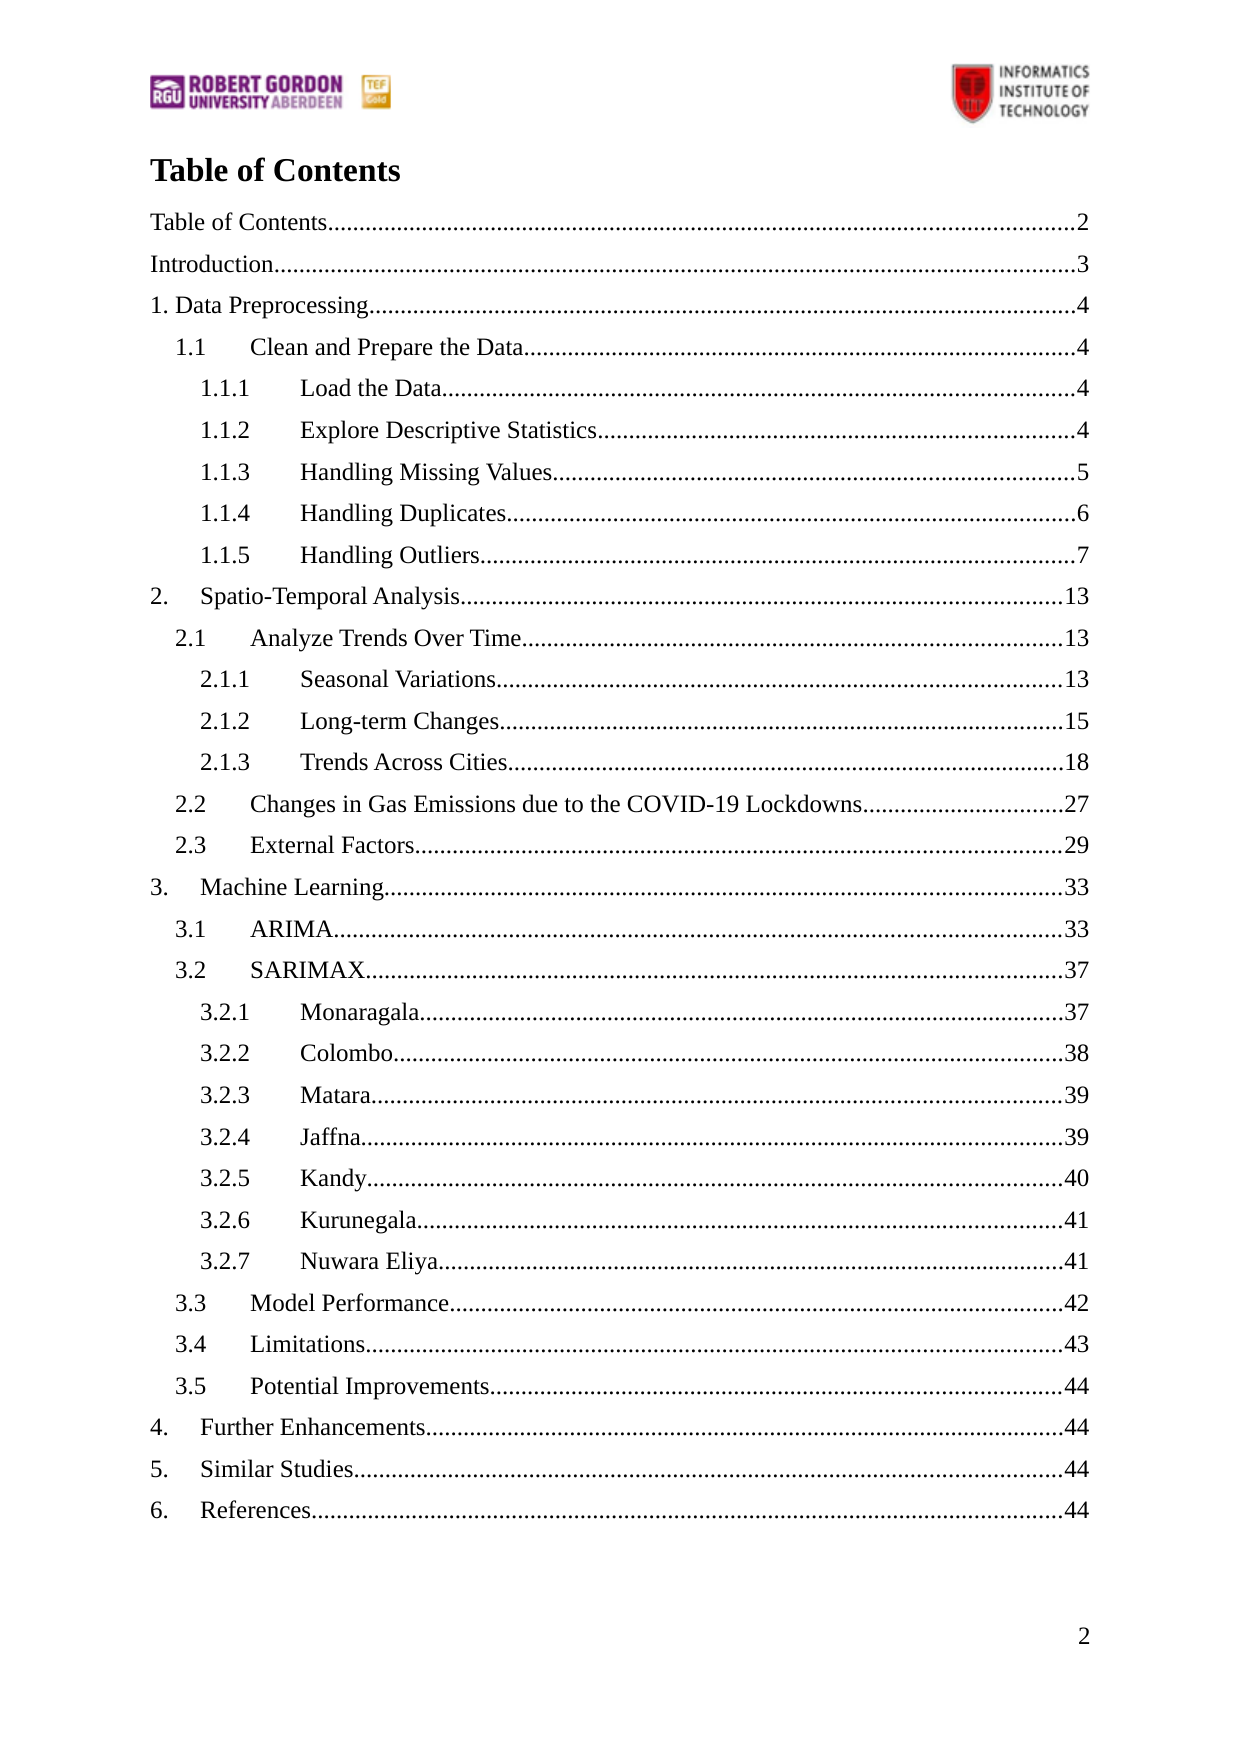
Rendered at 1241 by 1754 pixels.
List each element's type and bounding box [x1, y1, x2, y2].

picture [150, 63, 1091, 128]
